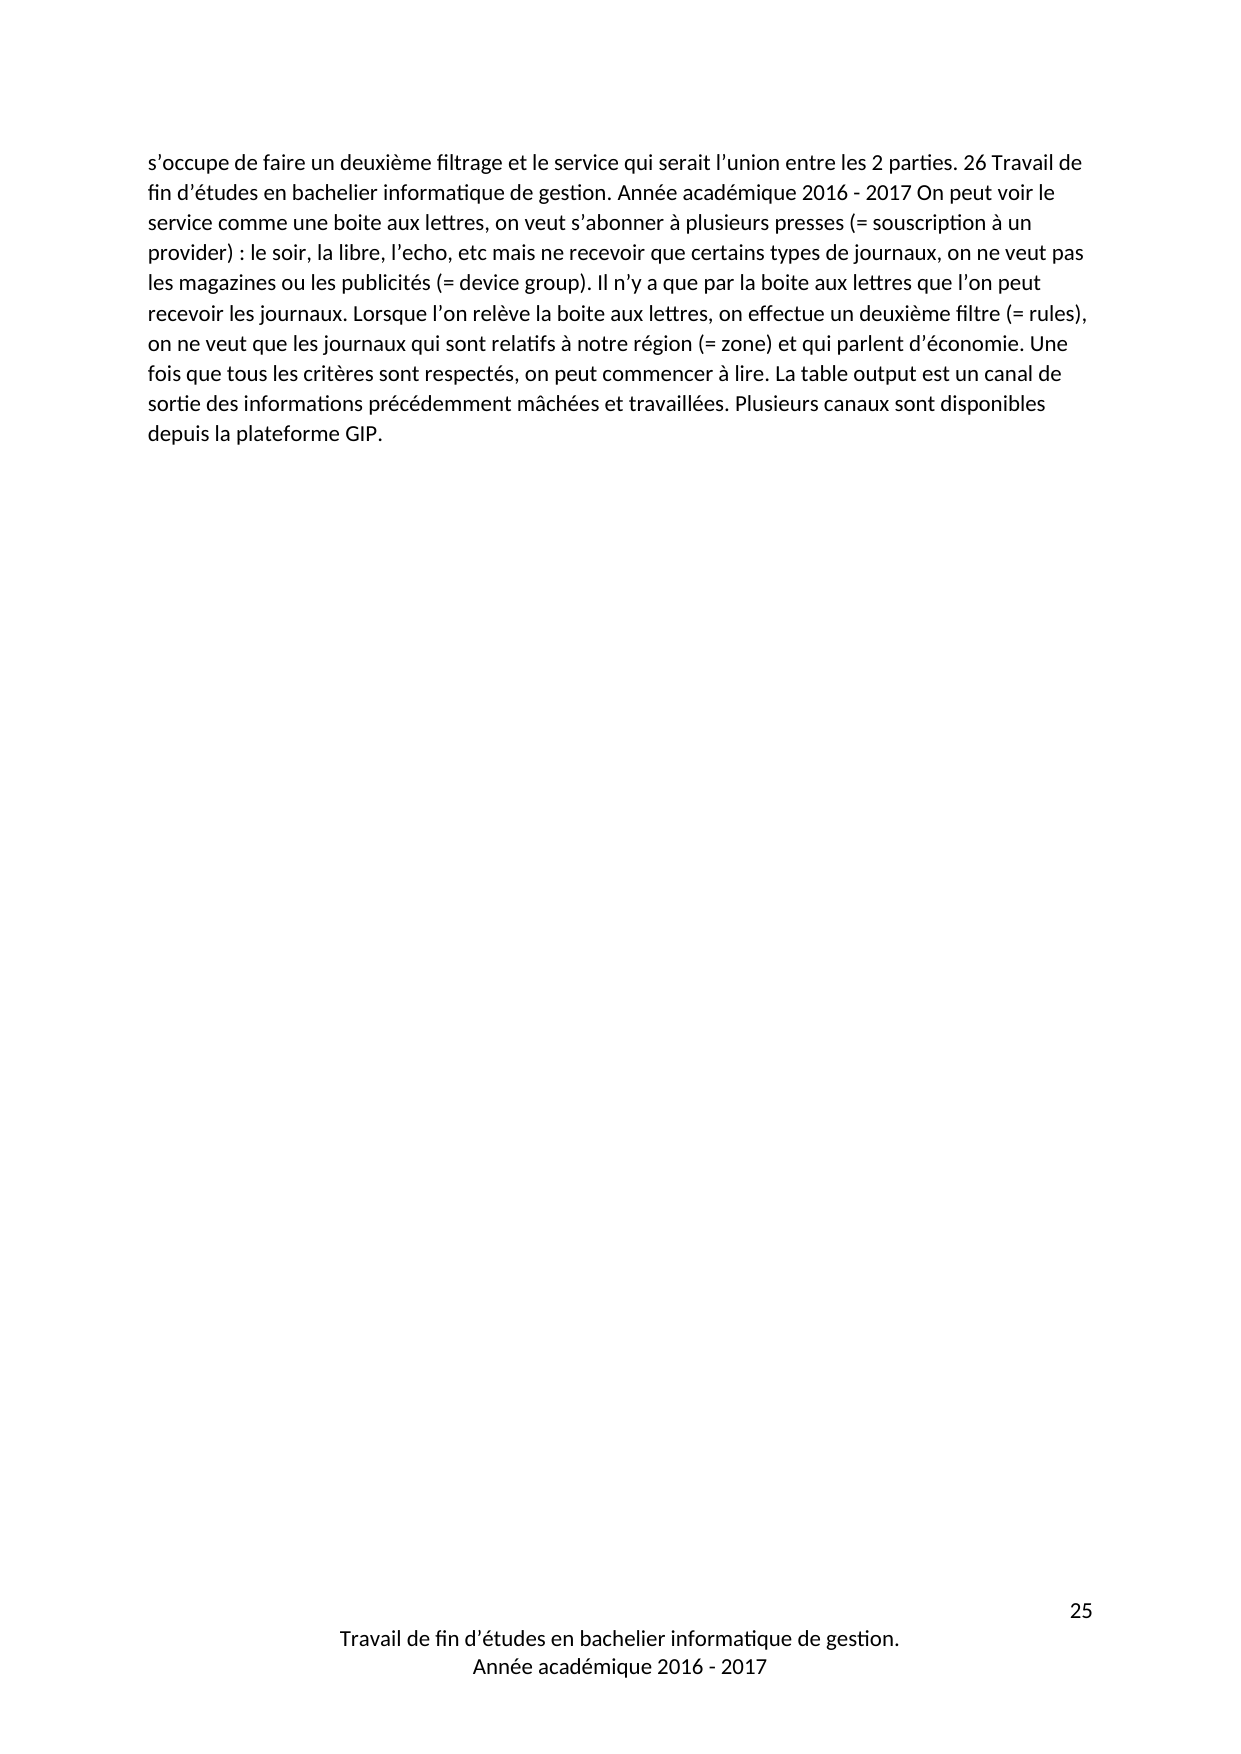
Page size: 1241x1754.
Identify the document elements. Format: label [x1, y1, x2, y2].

text [148, 148, 1093, 447]
